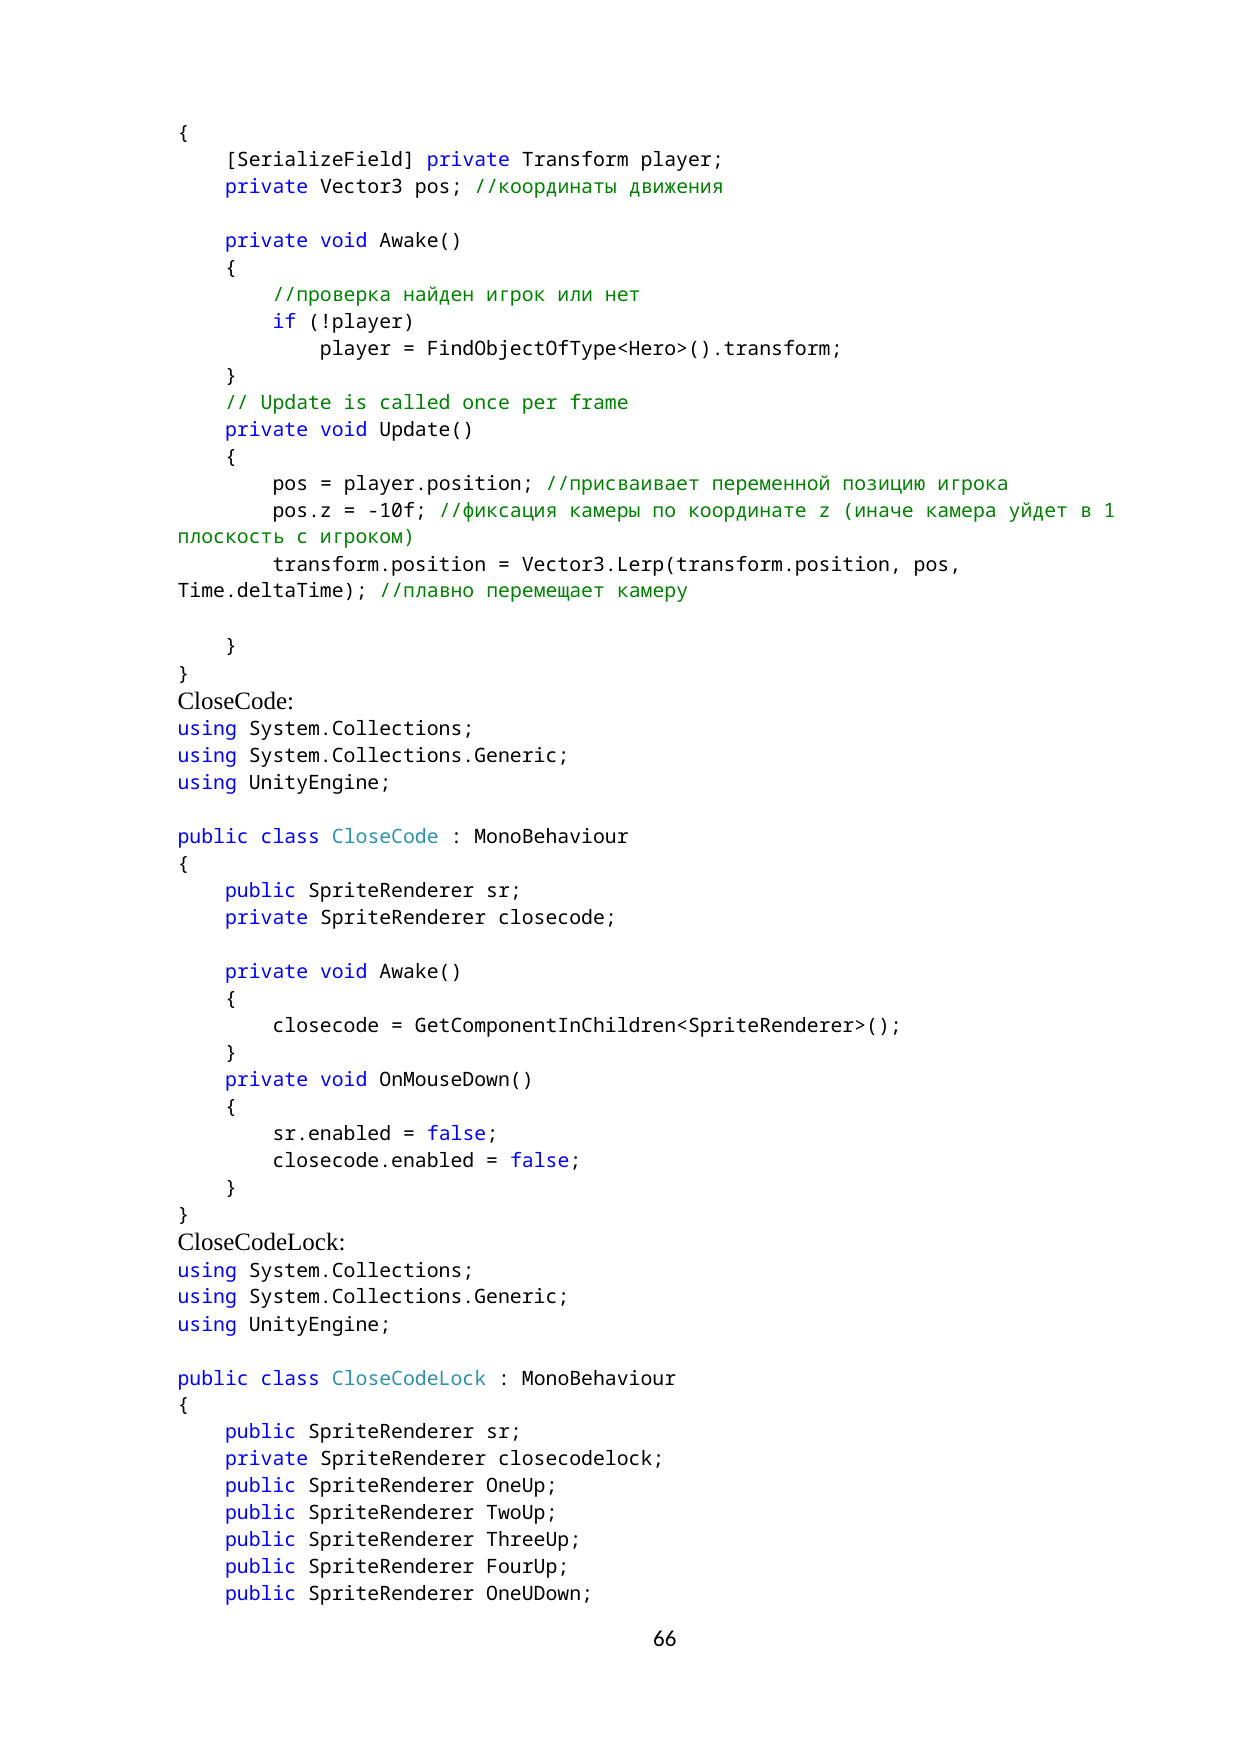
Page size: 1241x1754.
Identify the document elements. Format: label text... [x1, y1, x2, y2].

text CloseCodeLock: [177, 1227, 1152, 1256]
text sr.enabled = false; [177, 1119, 1152, 1146]
text } [177, 659, 1152, 686]
text public SpriteRenderer sr; [177, 876, 1152, 903]
text private SpriteRenderer closecode; [177, 903, 1152, 930]
text public class CloseCodeLock : MonoBehaviour [177, 1364, 1152, 1391]
text } [177, 1173, 1152, 1200]
text private void Awake() [177, 226, 1152, 253]
text public SpriteRenderer TwoUp; [177, 1499, 1152, 1526]
text private SpriteRenderer closecodelock; [177, 1445, 1152, 1472]
text closecode = GetComponentInChildren<SpriteRenderer>(); [177, 1011, 1152, 1038]
text public SpriteRenderer sr; [177, 1418, 1152, 1445]
text private void Awake() [177, 957, 1152, 984]
text { [177, 253, 1152, 280]
text public SpriteRenderer FourUp; [177, 1553, 1152, 1579]
text [SerializeField] private Transform player; [177, 145, 1152, 172]
text using UnityEngine; [177, 1310, 1152, 1337]
text using System.Collections.Generic; [177, 1283, 1152, 1310]
text { [177, 849, 1152, 876]
text // Update is called once per frame [177, 388, 1152, 415]
text //проверка найден игрок или нет [177, 280, 1152, 307]
text using UnityEngine; [177, 768, 1152, 795]
text private Vector3 pos; //координаты движения [177, 172, 1152, 199]
text player = FindObjectOfType<Hero>().transform; [177, 334, 1152, 361]
text { [177, 118, 1152, 145]
text } [177, 361, 1152, 388]
text public SpriteRenderer OneUp; [177, 1472, 1152, 1499]
text using System.Collections; [177, 1256, 1152, 1283]
text { [177, 1391, 1152, 1418]
text } [177, 632, 1152, 659]
text public SpriteRenderer ThreeUp; [177, 1526, 1152, 1553]
text { [177, 984, 1152, 1011]
text public SpriteRenderer OneUDown; [177, 1579, 1152, 1607]
text using System.Collections.Generic; [177, 741, 1152, 768]
text transform.position = Vector3.Lerp(transform.position, pos, Time.deltaTime); //плавно перемещает камеру [177, 550, 1152, 604]
text private void Update() [177, 415, 1152, 442]
text pos.z = -10f; //фиксация камеры по координате z (иначе камера уйдет в 1 плоскость с игроком) [177, 496, 1152, 550]
text using System.Collections; [177, 714, 1152, 741]
text { [177, 442, 1152, 469]
text } [177, 1038, 1152, 1065]
text { [177, 1092, 1152, 1119]
text pos = player.position; //присваивает переменной позицию игрока [177, 469, 1152, 496]
text if (!player) [177, 307, 1152, 334]
text public class CloseCode : MonoBehaviour [177, 822, 1152, 849]
text closecode.enabled = false; [177, 1146, 1152, 1173]
text private void OnMouseDown() [177, 1065, 1152, 1092]
text } [177, 1200, 1152, 1227]
text CloseCode: [177, 686, 1152, 714]
